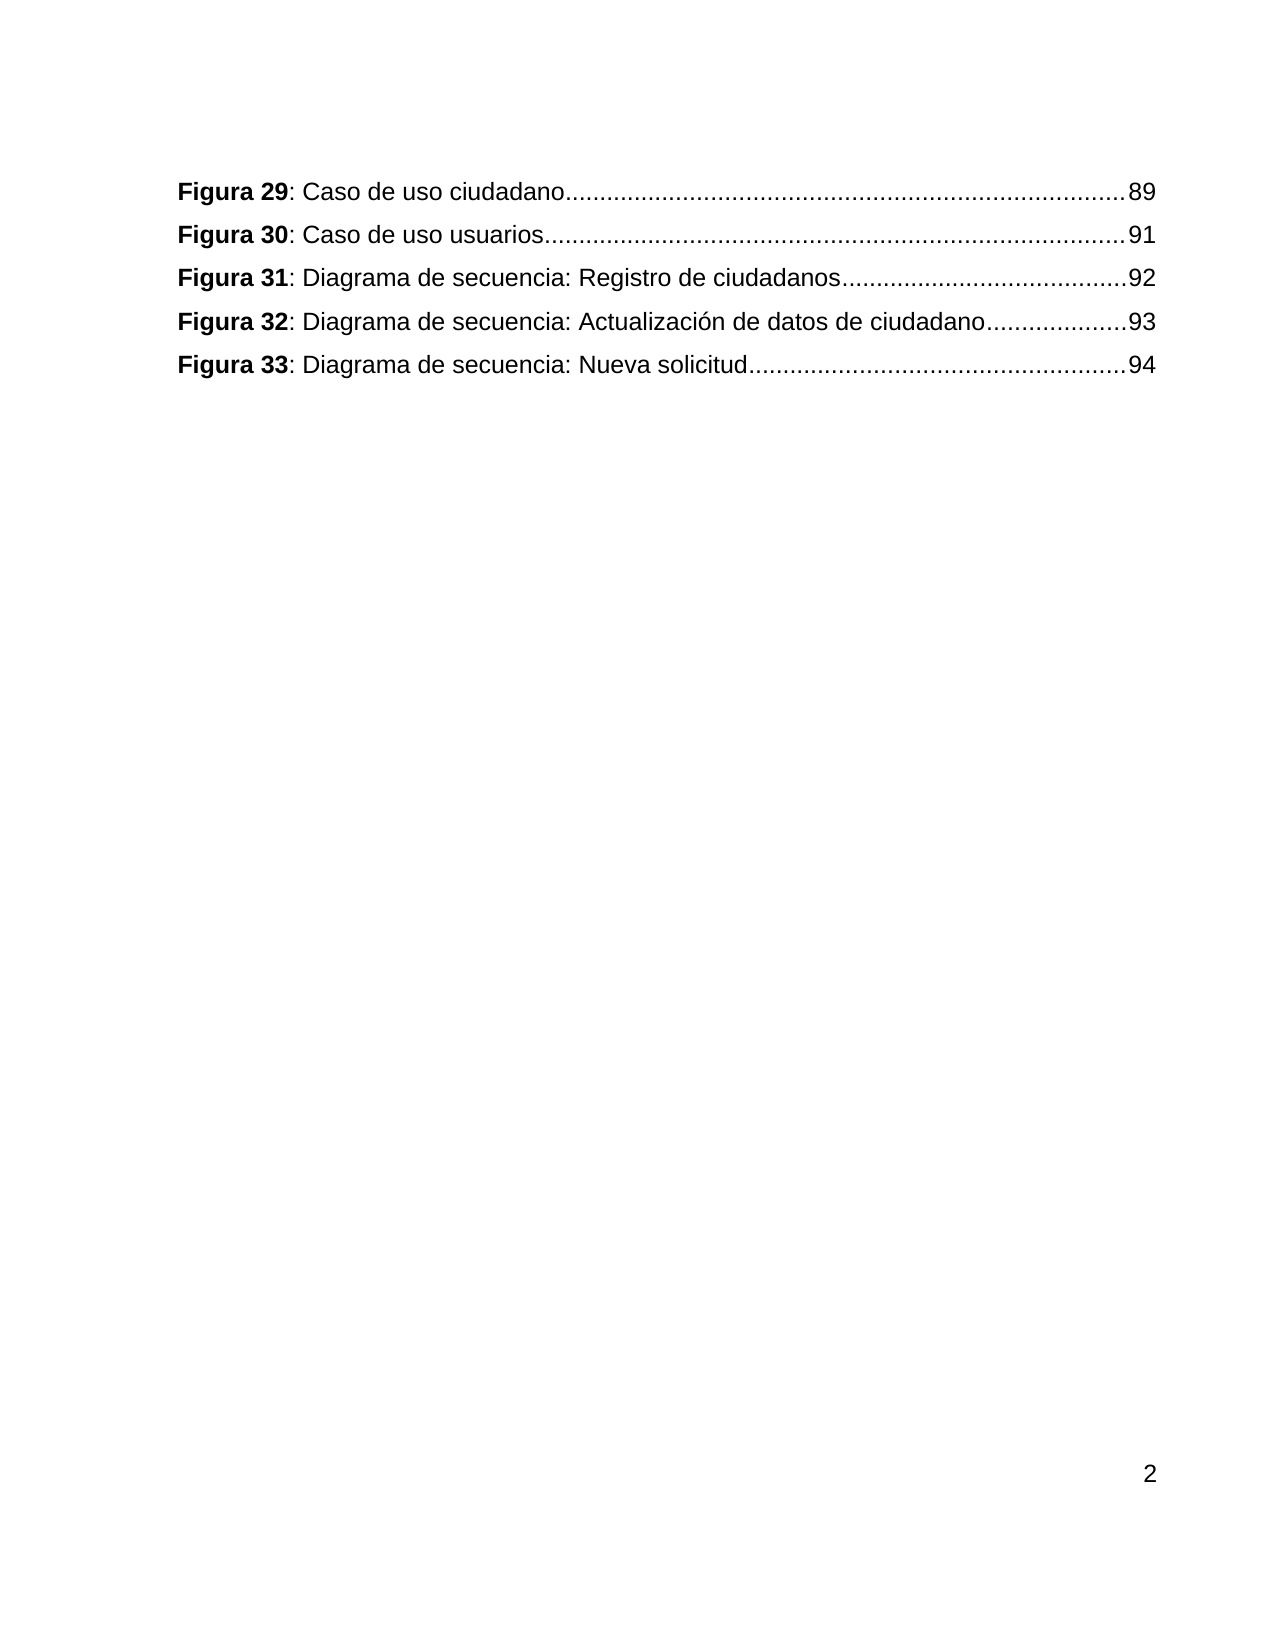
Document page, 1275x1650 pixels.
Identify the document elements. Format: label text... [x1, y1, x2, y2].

text Figura 29: Caso de uso ciudadano 89 [177, 177, 1157, 206]
text Figura 30: Caso de uso usuarios 91 [177, 220, 1157, 249]
text Figura 33: Diagrama de secuencia: Nueva solicitud 94 [177, 350, 1157, 378]
text Figura 31: Diagrama de secuencia: Registro de ciudadanos 92 [177, 263, 1157, 292]
text Figura 32: Diagrama de secuencia: Actualización de datos de ciudadano 93 [177, 307, 1157, 335]
